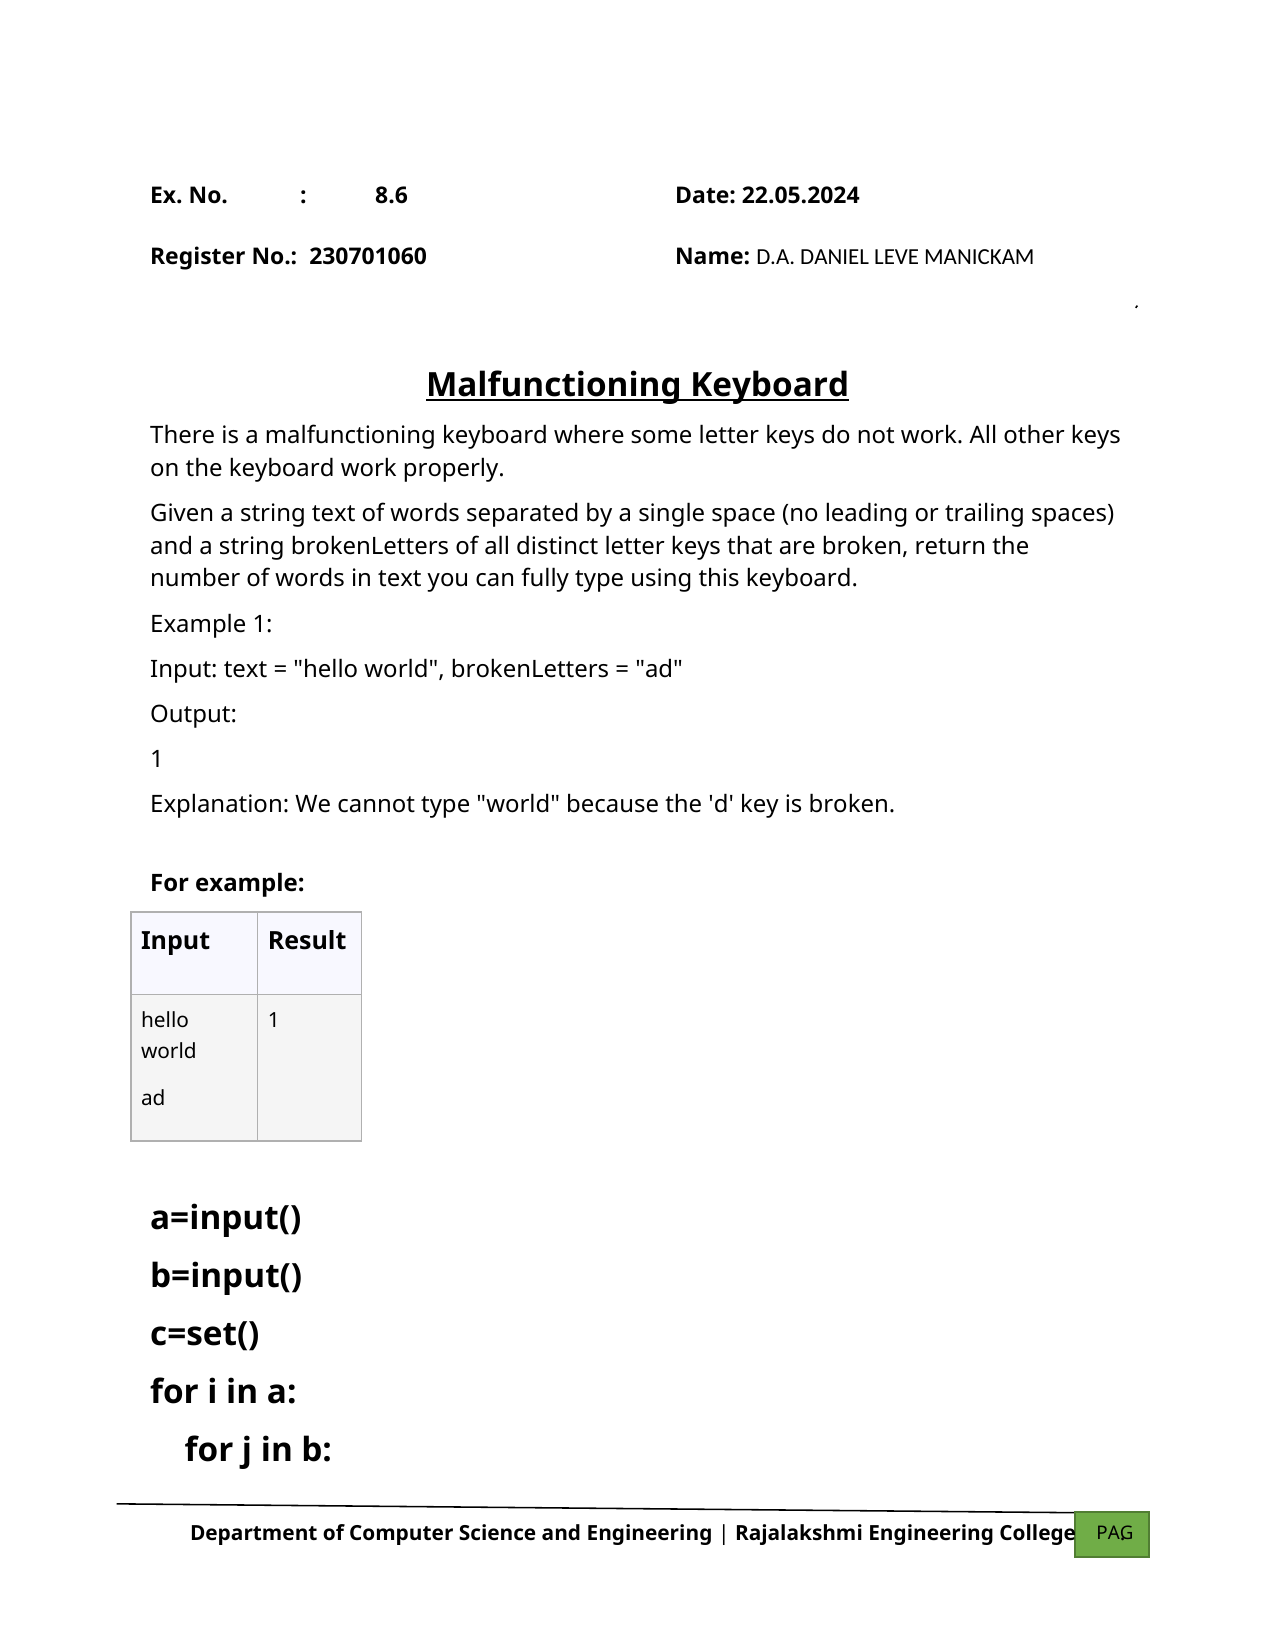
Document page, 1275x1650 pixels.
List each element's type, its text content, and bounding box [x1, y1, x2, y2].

text Register No.: 230701060 Name: D.A. DANIEL LEVE MANICKAM [150, 239, 1125, 271]
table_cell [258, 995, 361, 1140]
text Ex. No. : 8.6 Date: 22.05.2024 [150, 179, 1125, 210]
text Given a string text of words separated by a single space (no leading or trailing spaces) and a string brokenLetters of all distinct letter keys that are broken, return the number of words in text you can fully type using this keyboard. [150, 496, 1125, 594]
text b=input() [150, 1252, 1125, 1297]
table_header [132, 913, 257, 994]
text Input: text = "hello world", brokenLetters = "ad" [150, 651, 1125, 684]
text Output: [150, 697, 1125, 729]
text a=input() [150, 1194, 1125, 1239]
text There is a malfunctioning keyboard where some letter keys do not work. All other keys on the keyboard work properly. [150, 418, 1125, 483]
text for j in b: [150, 1426, 1125, 1471]
text Malfunctioning Keyboard [150, 360, 1125, 406]
text Example 1: [150, 606, 1125, 639]
text For example: [150, 866, 1125, 898]
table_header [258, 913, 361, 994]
text Explanation: We cannot type "world" because the 'd' key is broken. [150, 787, 1125, 819]
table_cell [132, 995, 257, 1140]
text 1 [150, 742, 1125, 774]
text c=set() [150, 1310, 1125, 1355]
text for i in a: [150, 1368, 1125, 1413]
